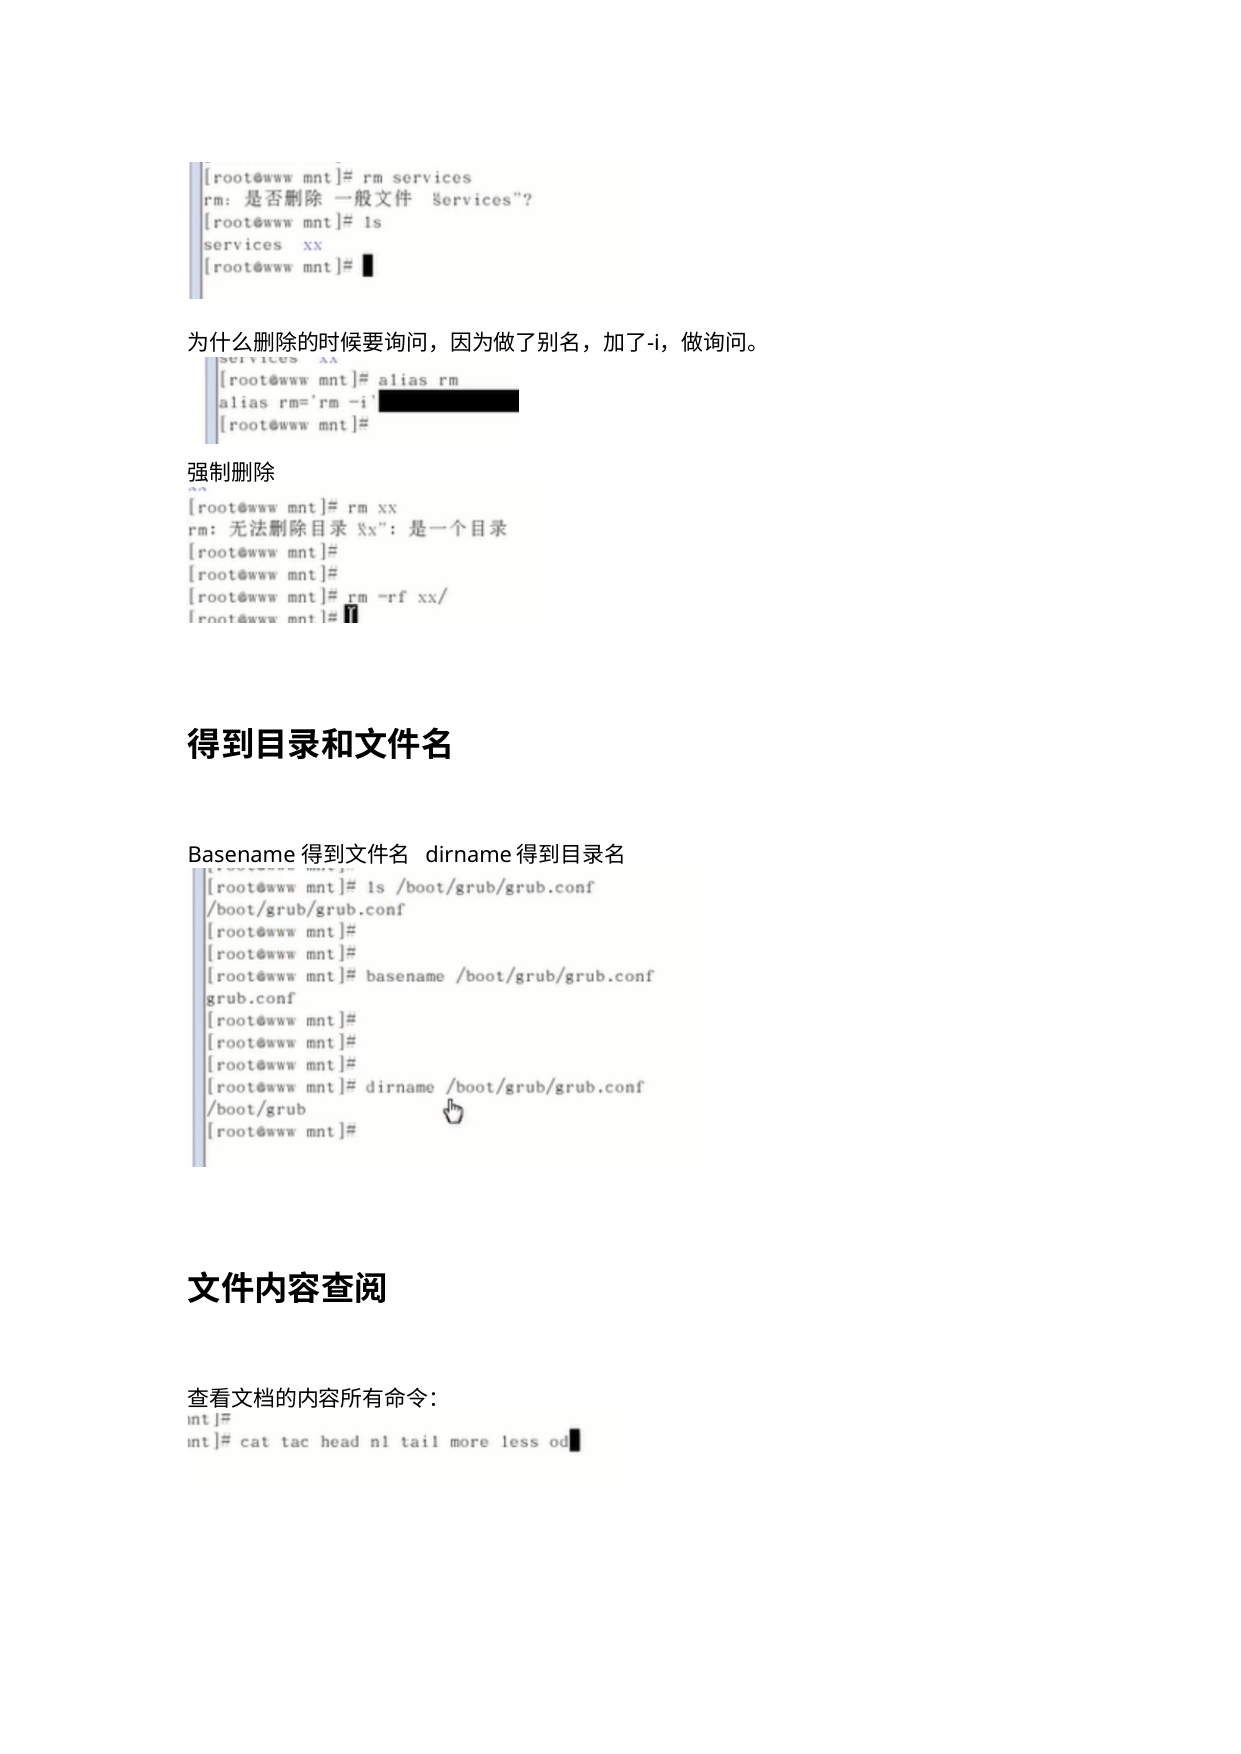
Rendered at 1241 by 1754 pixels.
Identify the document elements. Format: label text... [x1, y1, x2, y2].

text 强制删除 [187, 454, 1053, 487]
text 为什么删除的时候要询问，因为做了别名，加了-i，做询问。 [187, 324, 1053, 357]
subtitle 得到目录和文件名 [187, 709, 1053, 774]
subtitle 文件内容查阅 [187, 1253, 1053, 1318]
picture [187, 868, 716, 1167]
text 查看文档的内容所有命令： [187, 1381, 1053, 1413]
text Basename 得到文件名 dirname得到目录名 [187, 836, 1053, 869]
picture [187, 357, 519, 444]
picture [187, 1413, 624, 1478]
picture [187, 162, 648, 299]
picture [187, 487, 552, 623]
